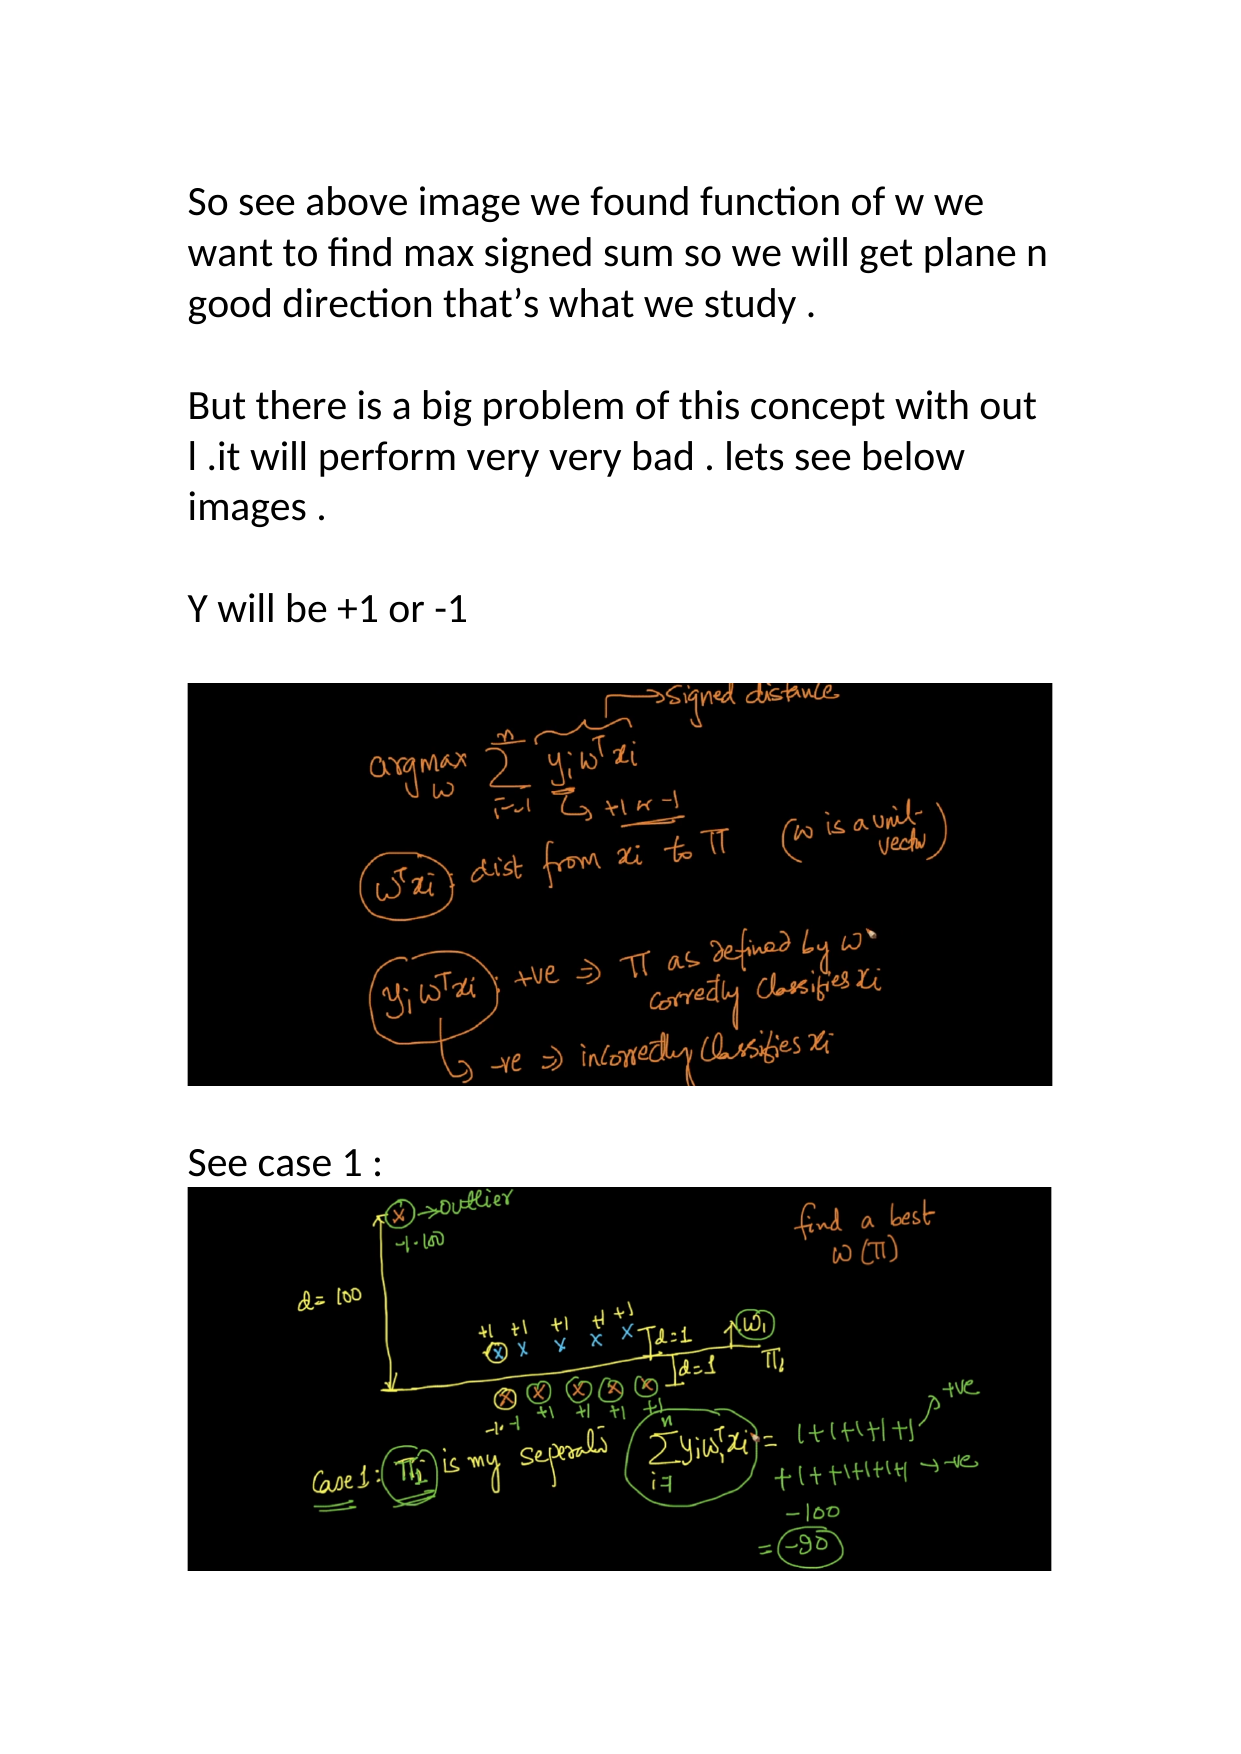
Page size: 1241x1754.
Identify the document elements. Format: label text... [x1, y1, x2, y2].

text So see above image we found function of w we want to find max signed sum so we will get plane n good direction that’s what we study . [187, 175, 1053, 328]
picture [187, 683, 1053, 1086]
text See case 1 : [187, 1136, 1053, 1187]
text But there is a big problem of this concept with out l .it will perform very very bad . lets see below images . [187, 379, 1053, 531]
text Y will be +1 or -1 [187, 582, 1053, 633]
picture [187, 1187, 1052, 1571]
